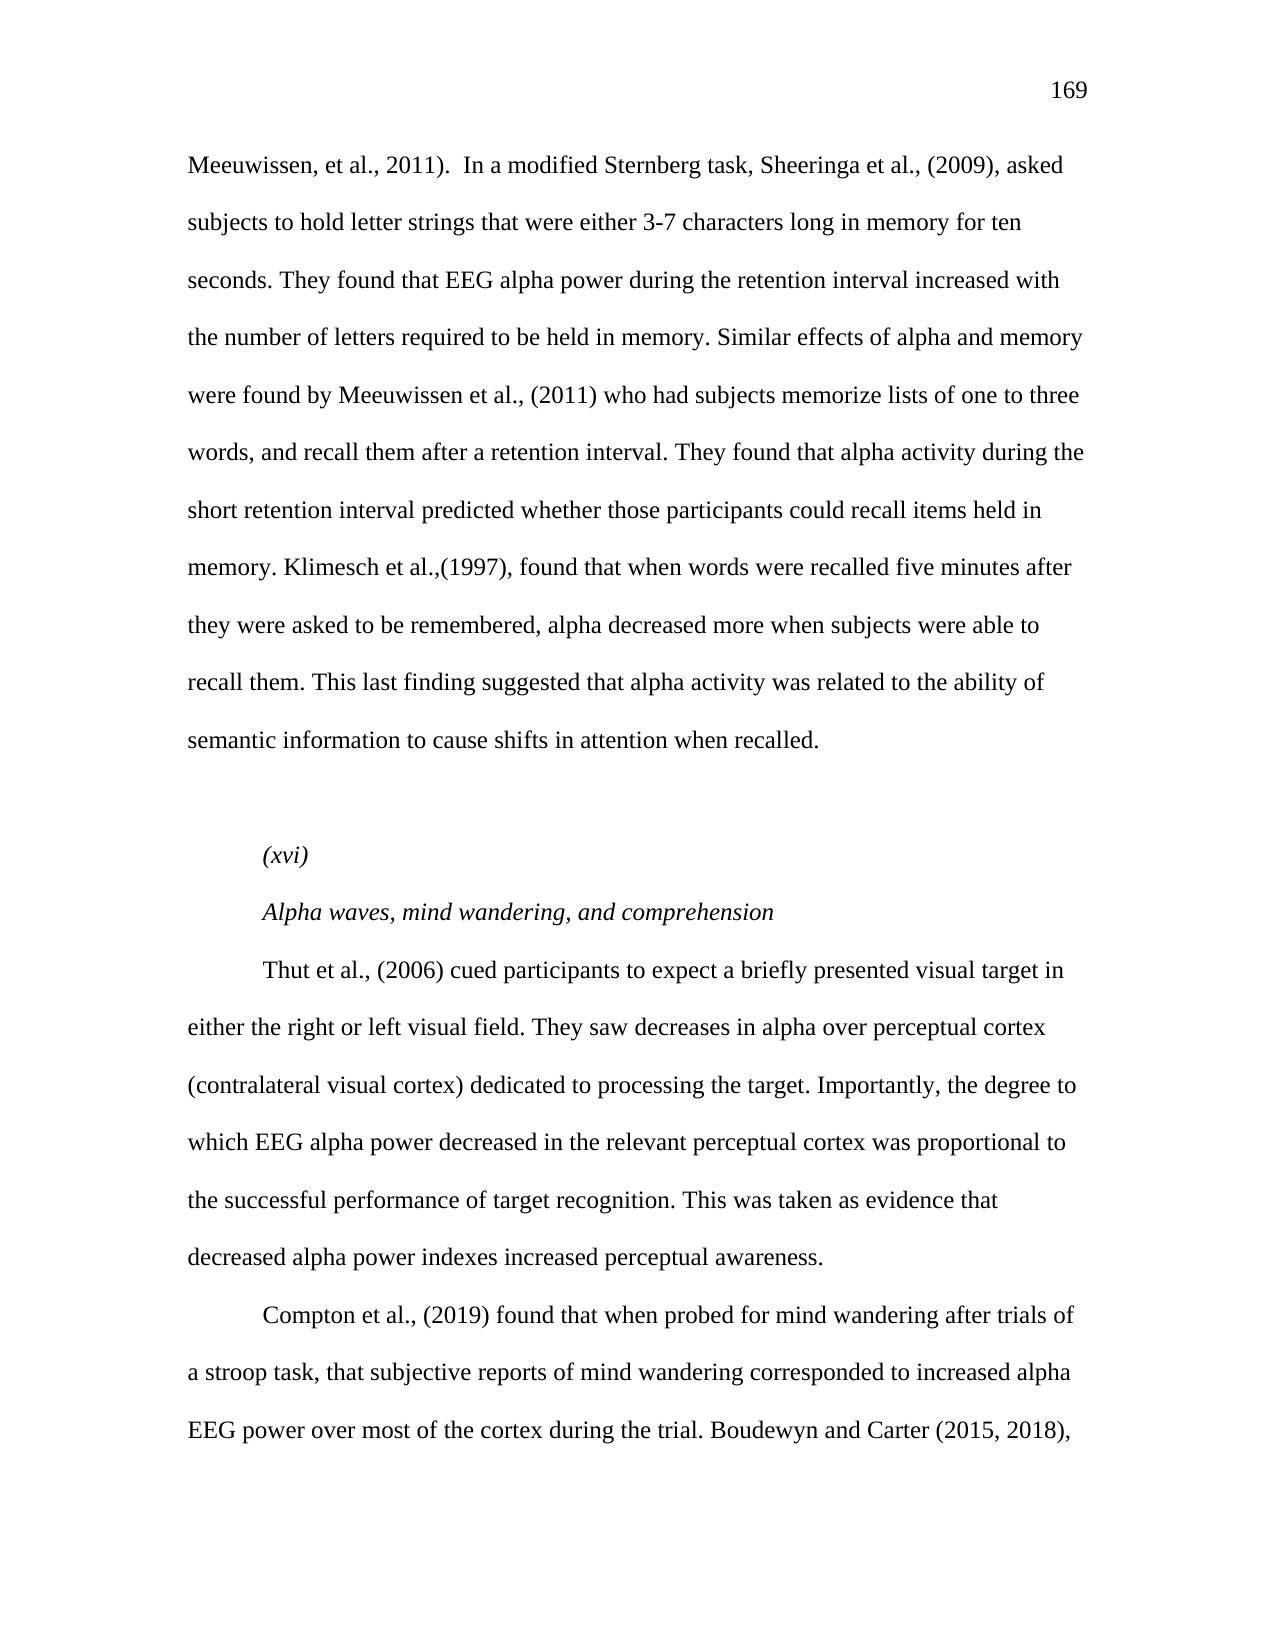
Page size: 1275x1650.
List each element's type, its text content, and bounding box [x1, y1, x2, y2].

text (xvi) [187, 840, 1087, 869]
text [187, 1300, 1087, 1444]
text Thut et al., (2006) cued participants to expect a briefly presented visual target in either the right or left visual field. They saw decreases in alpha over perceptual cortex (contralateral visual cortex) dedicated to processing the target. Importantly, the degree to which EEG alpha power decreased in the relevant perceptual cortex was proportional to the successful performance of target recognition. This was taken as evidence that decreased alpha power indexes increased perceptual awareness. [187, 955, 1087, 1271]
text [187, 150, 1087, 754]
text Alpha waves, mind wandering, and comprehension [187, 897, 1087, 926]
